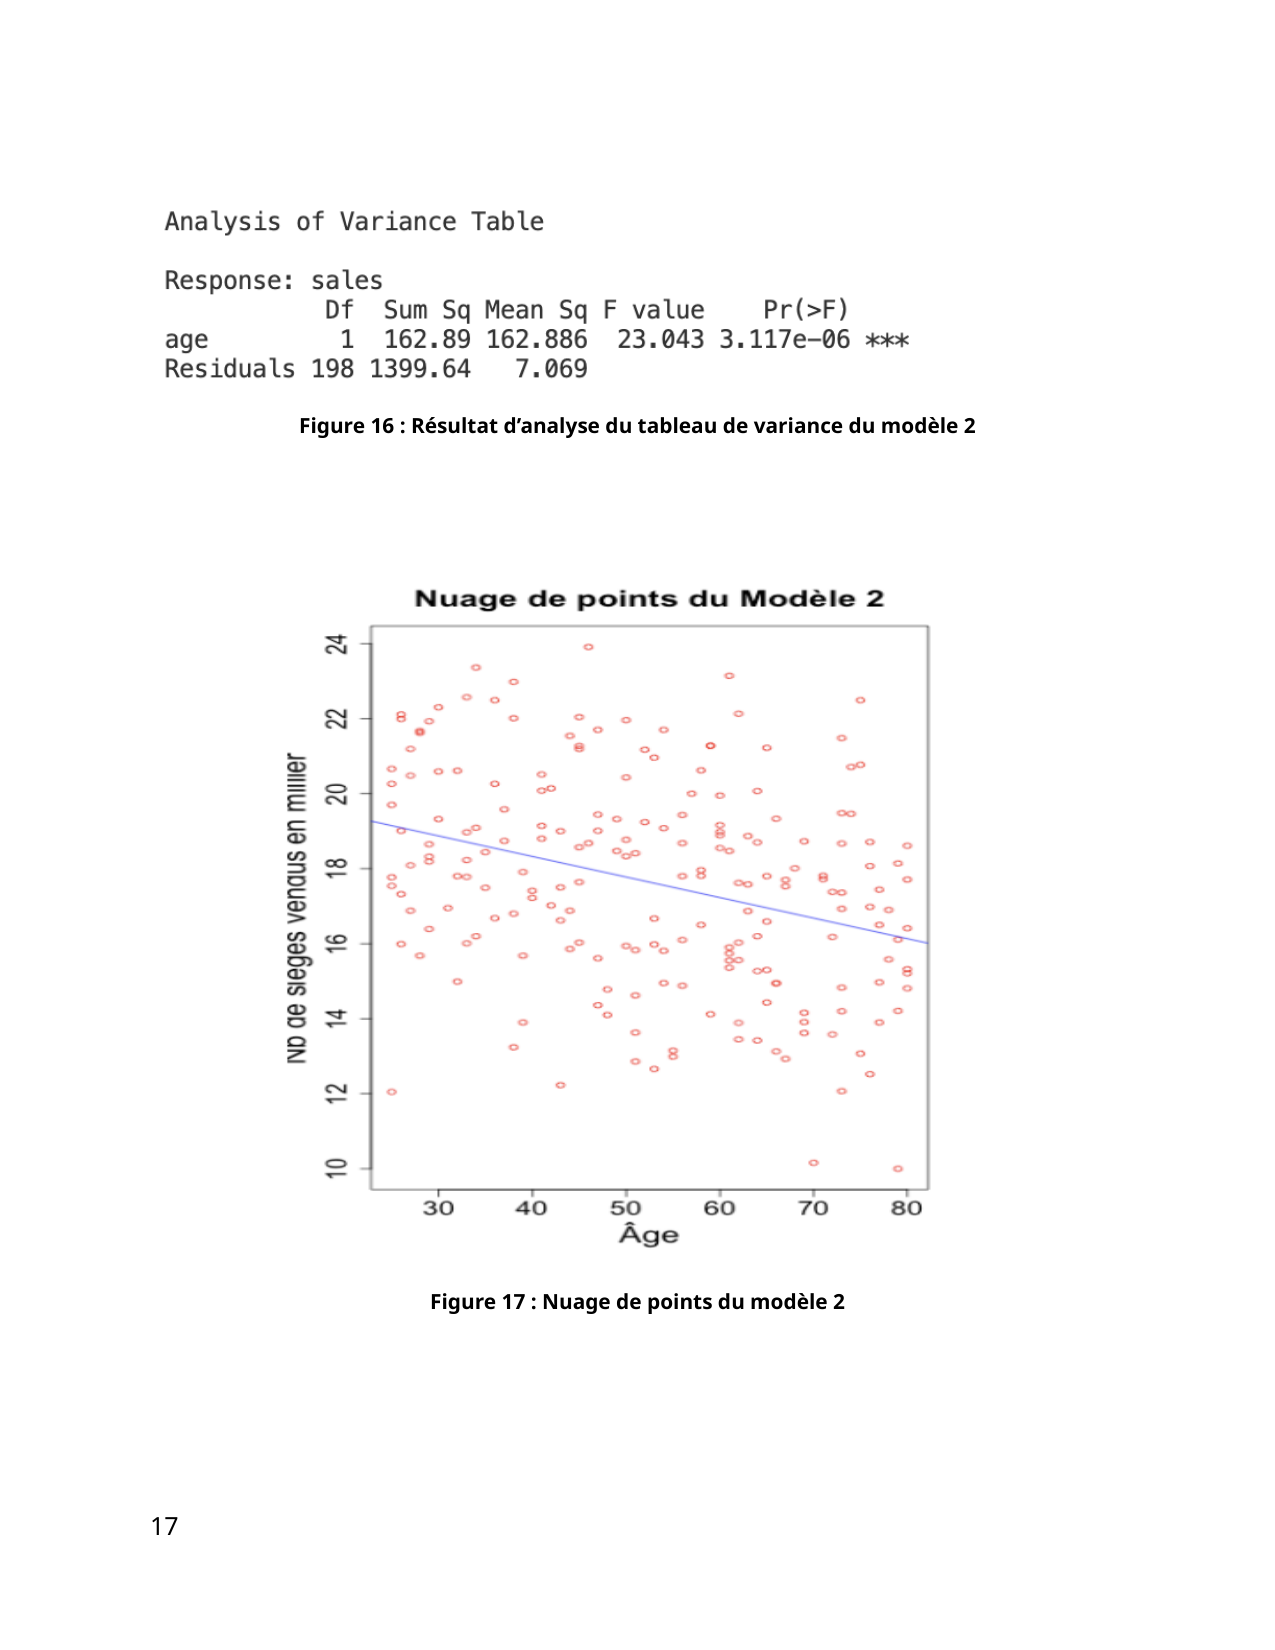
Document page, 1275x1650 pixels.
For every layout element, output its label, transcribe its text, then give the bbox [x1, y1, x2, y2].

text Figure 17 : Nuage de points du modèle 2 [150, 1287, 1125, 1316]
picture [263, 571, 1012, 1267]
text Figure 16 : Résultat d’analyse du tableau de variance du modèle 2 [150, 411, 1125, 439]
picture [150, 205, 959, 390]
